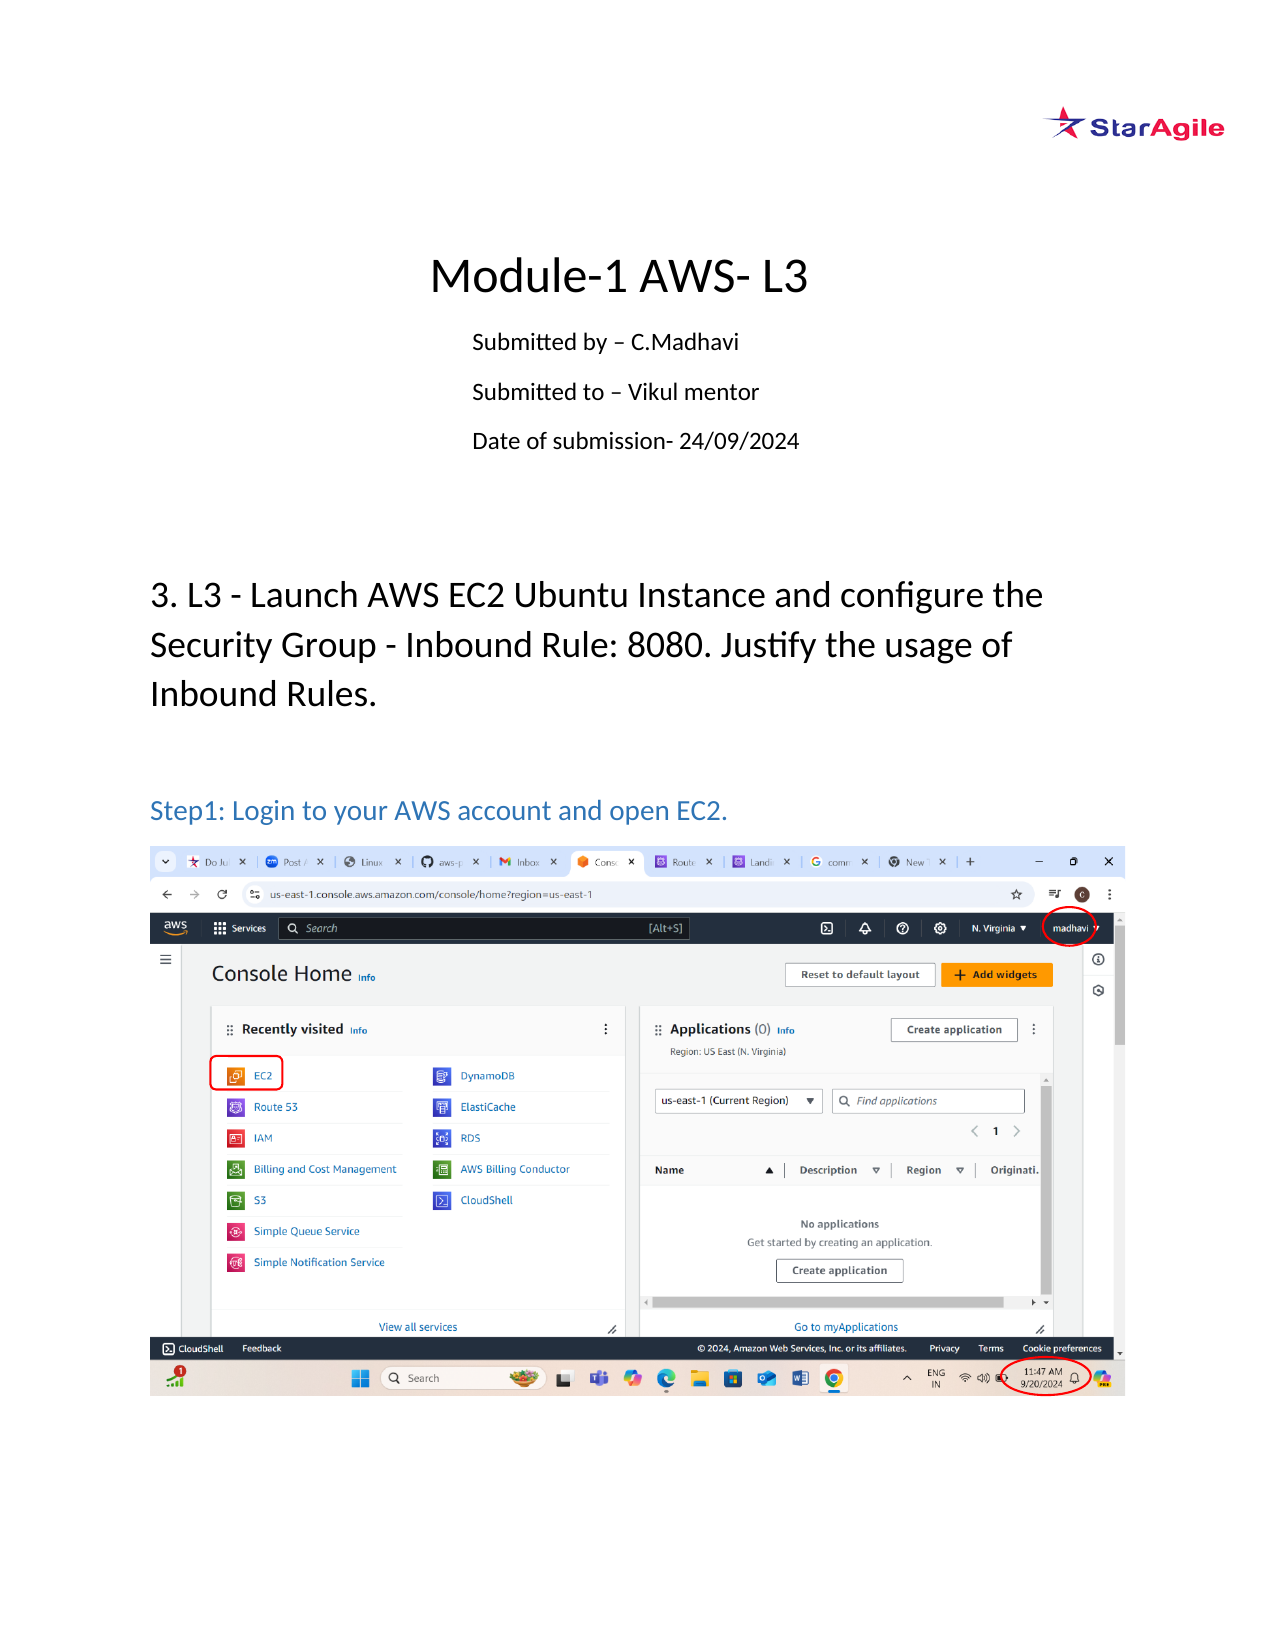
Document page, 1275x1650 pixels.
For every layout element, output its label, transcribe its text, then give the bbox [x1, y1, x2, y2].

picture [1003, 1359, 1089, 1394]
picture [1033, 56, 1236, 203]
text Submitted by – C.Madhavi [150, 326, 1125, 357]
text Step1: Login to your AWS account and open EC2. [150, 792, 1125, 827]
text Submitted to – Vikul mentor [150, 376, 1125, 406]
picture [150, 846, 1125, 1396]
text Date of submission- 24/09/2024 [150, 425, 1125, 456]
text 3. L3 - Launch AWS EC2 Ubuntu Instance and configure the Security Group - Inbound Rule: 8080. Justify the usage of Inbound Rules. [150, 571, 1125, 716]
text Module-1 AWS- L3 [150, 244, 1125, 305]
